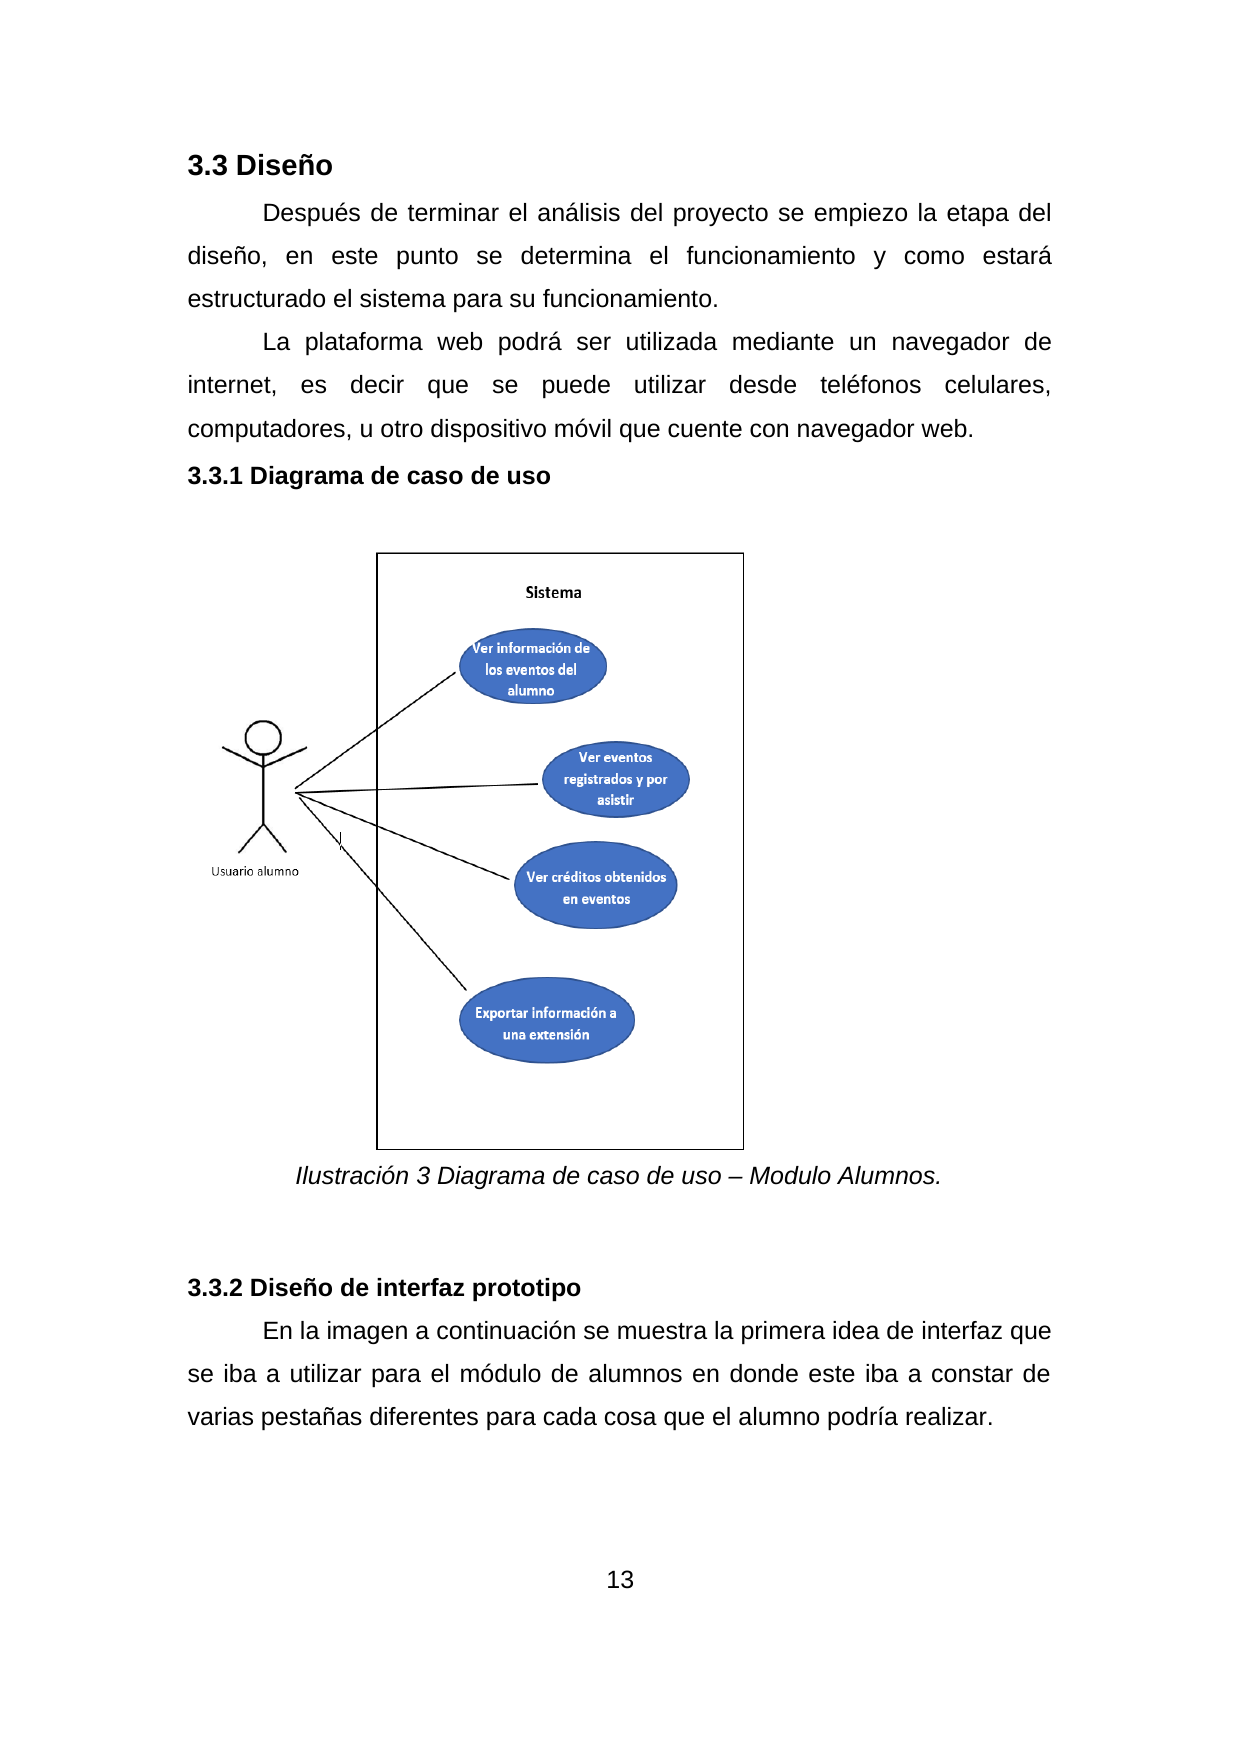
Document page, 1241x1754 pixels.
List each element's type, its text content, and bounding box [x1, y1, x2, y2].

text En la imagen a continuación se muestra la primera idea de interfaz que se iba a utilizar para el módulo de alumnos en donde este iba a constar de varias pestañas diferentes para cada cosa que el alumno podría realizar. [187, 1316, 1053, 1431]
text Después de terminar el análisis del proyecto se empiezo la etapa del diseño, en este punto se determina el funcionamiento y como estará estructurado el sistema para su funcionamiento. [187, 198, 1053, 313]
subtitle 3.3.2 Diseño de interfaz prototipo [187, 1272, 1053, 1301]
text La plataforma web podrá ser utilizada mediante un navegador de internet, es decir que se puede utilizar desde teléfonos celulares, computadores, u otro dispositivo móvil que cuente con navegador web. [187, 327, 1053, 442]
picture [187, 532, 766, 1162]
subtitle 3.3.1 Diagrama de caso de uso [187, 461, 1053, 490]
subtitle 3.3 Diseño [187, 148, 1053, 181]
text Ilustración 3 Diagrama de caso de uso – Modulo Alumnos. [187, 1161, 1053, 1190]
